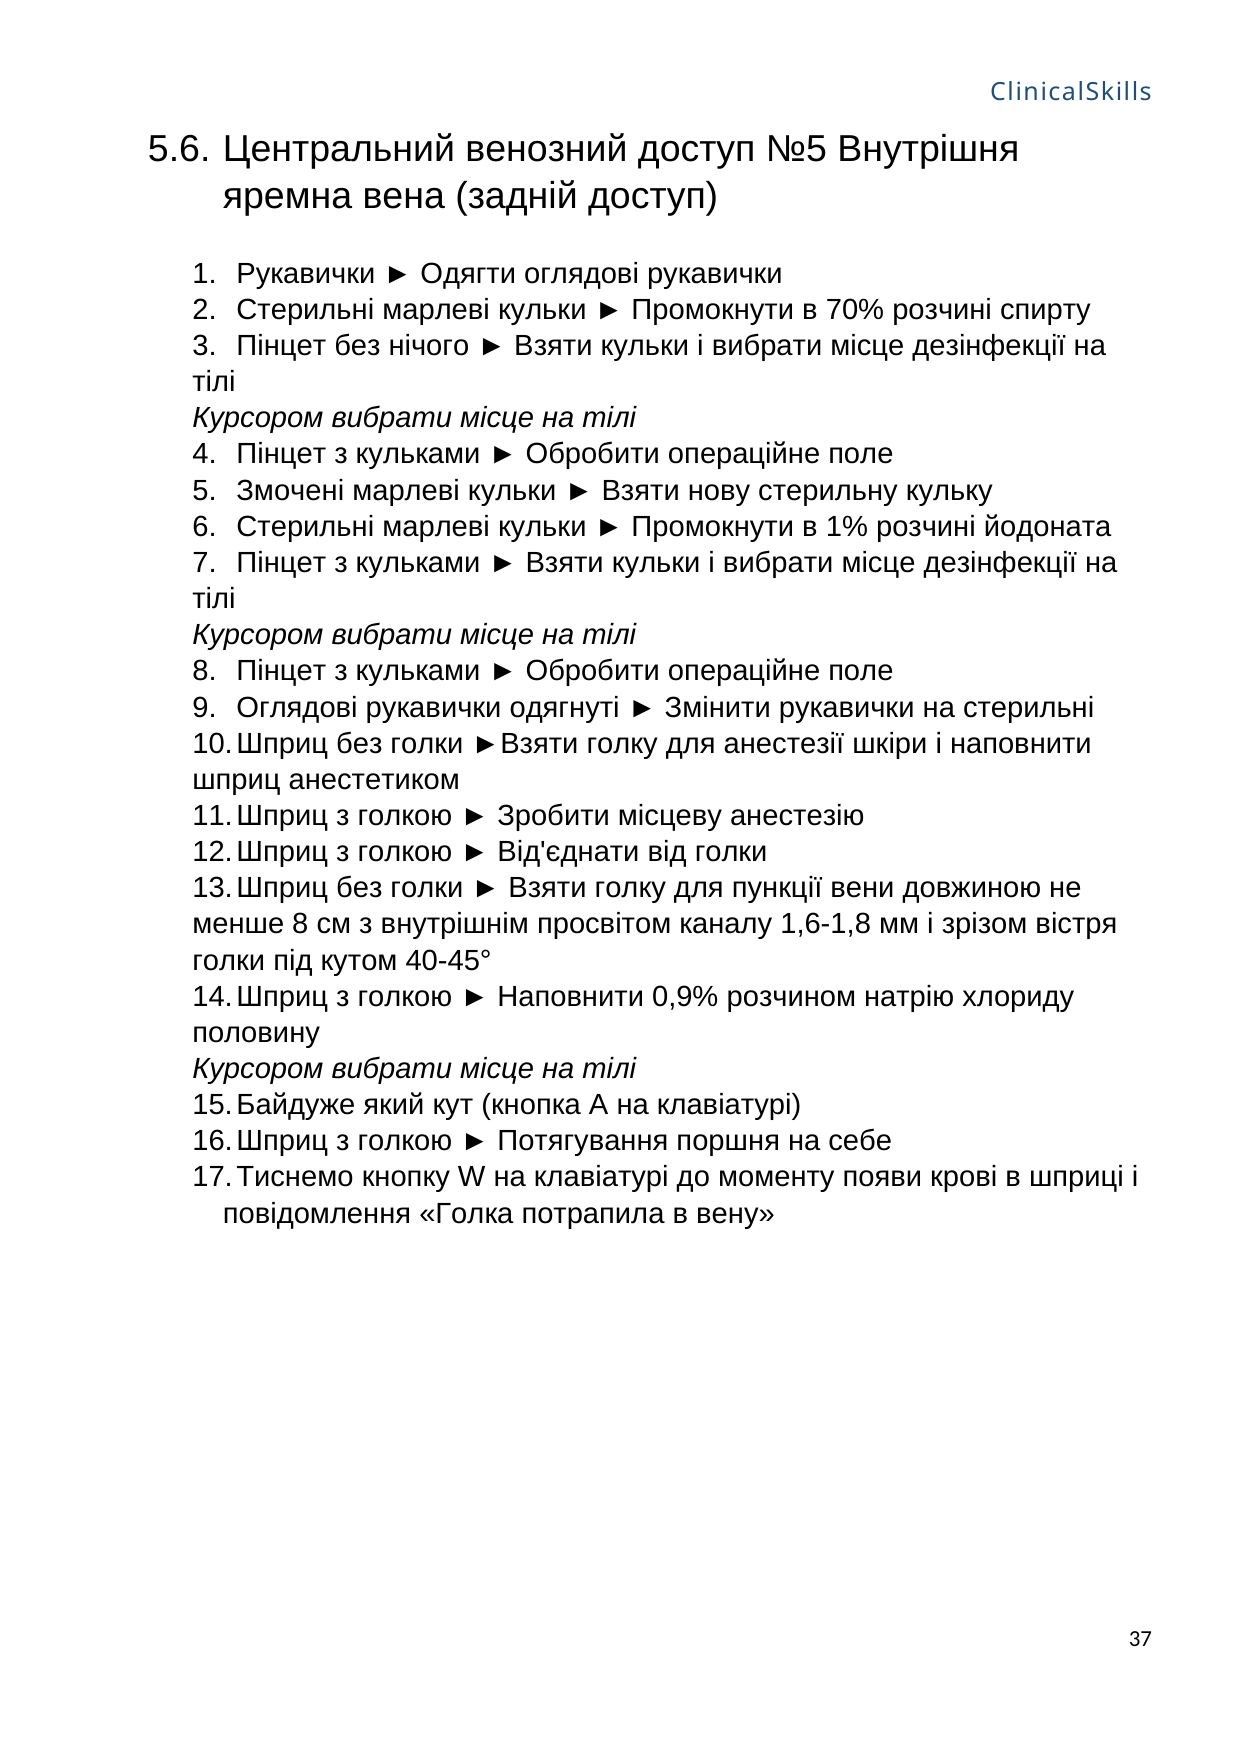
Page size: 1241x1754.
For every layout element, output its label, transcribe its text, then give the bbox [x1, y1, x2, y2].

list Байдуже який кут (кнопка А на клавіатурі) [192, 1087, 1152, 1121]
list Пінцет з кульками ► Обробити операційне поле [192, 437, 1152, 470]
list Курсором вибрати місце на тілі [192, 1051, 1152, 1084]
list Пінцет без нічого ► Взяти кульки і вибрати місце дезінфекції на тілі [192, 328, 1152, 398]
list Змочені марлеві кульки ► Взяти нову стерильну кульку [192, 473, 1152, 506]
list Пінцет з кульками ► Взяти кульки і вибрати місце дезінфекції на тілі [192, 545, 1152, 615]
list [192, 1159, 1152, 1229]
list Шприц з голкою ► Потягування поршня на себе [192, 1123, 1152, 1157]
list Курсором вибрати місце на тілі [192, 400, 1152, 434]
list Шприц з голкою ► Наповнити 0,9% розчином натрію хлориду половину [192, 979, 1152, 1048]
list Центральний венозний доступ №5 Внутрішня яремна вена (задній доступ) [148, 127, 1152, 216]
list Шприц без голки ►Взяти голку для анестезії шкіри і наповнити шприц анестетиком [192, 726, 1152, 795]
list Стерильні марлеві кульки ► Промокнути в 70% розчині спирту [192, 292, 1152, 326]
list Стерильні марлеві кульки ► Промокнути в 1% розчині йодоната [192, 509, 1152, 542]
list Курсором вибрати місце на тілі [192, 617, 1152, 651]
list Оглядові рукавички одягнуті ► Змінити рукавички на стерильні [192, 689, 1152, 723]
list Шприц без голки ► Взяти голку для пункції вени довжиною не менше 8 см з внутрішнім просвітом каналу 1,6-1,8 мм і зрізом вістря голки під кутом 40-45° [192, 870, 1152, 976]
list Шприц з голкою ► Від'єднати від голки [192, 834, 1152, 868]
list Пінцет з кульками ► Обробити операційне поле [192, 653, 1152, 687]
list Рукавички ► Одягти оглядові рукавички [192, 256, 1152, 289]
list Шприц з голкою ► Зробити місцеву анестезію [192, 798, 1152, 832]
